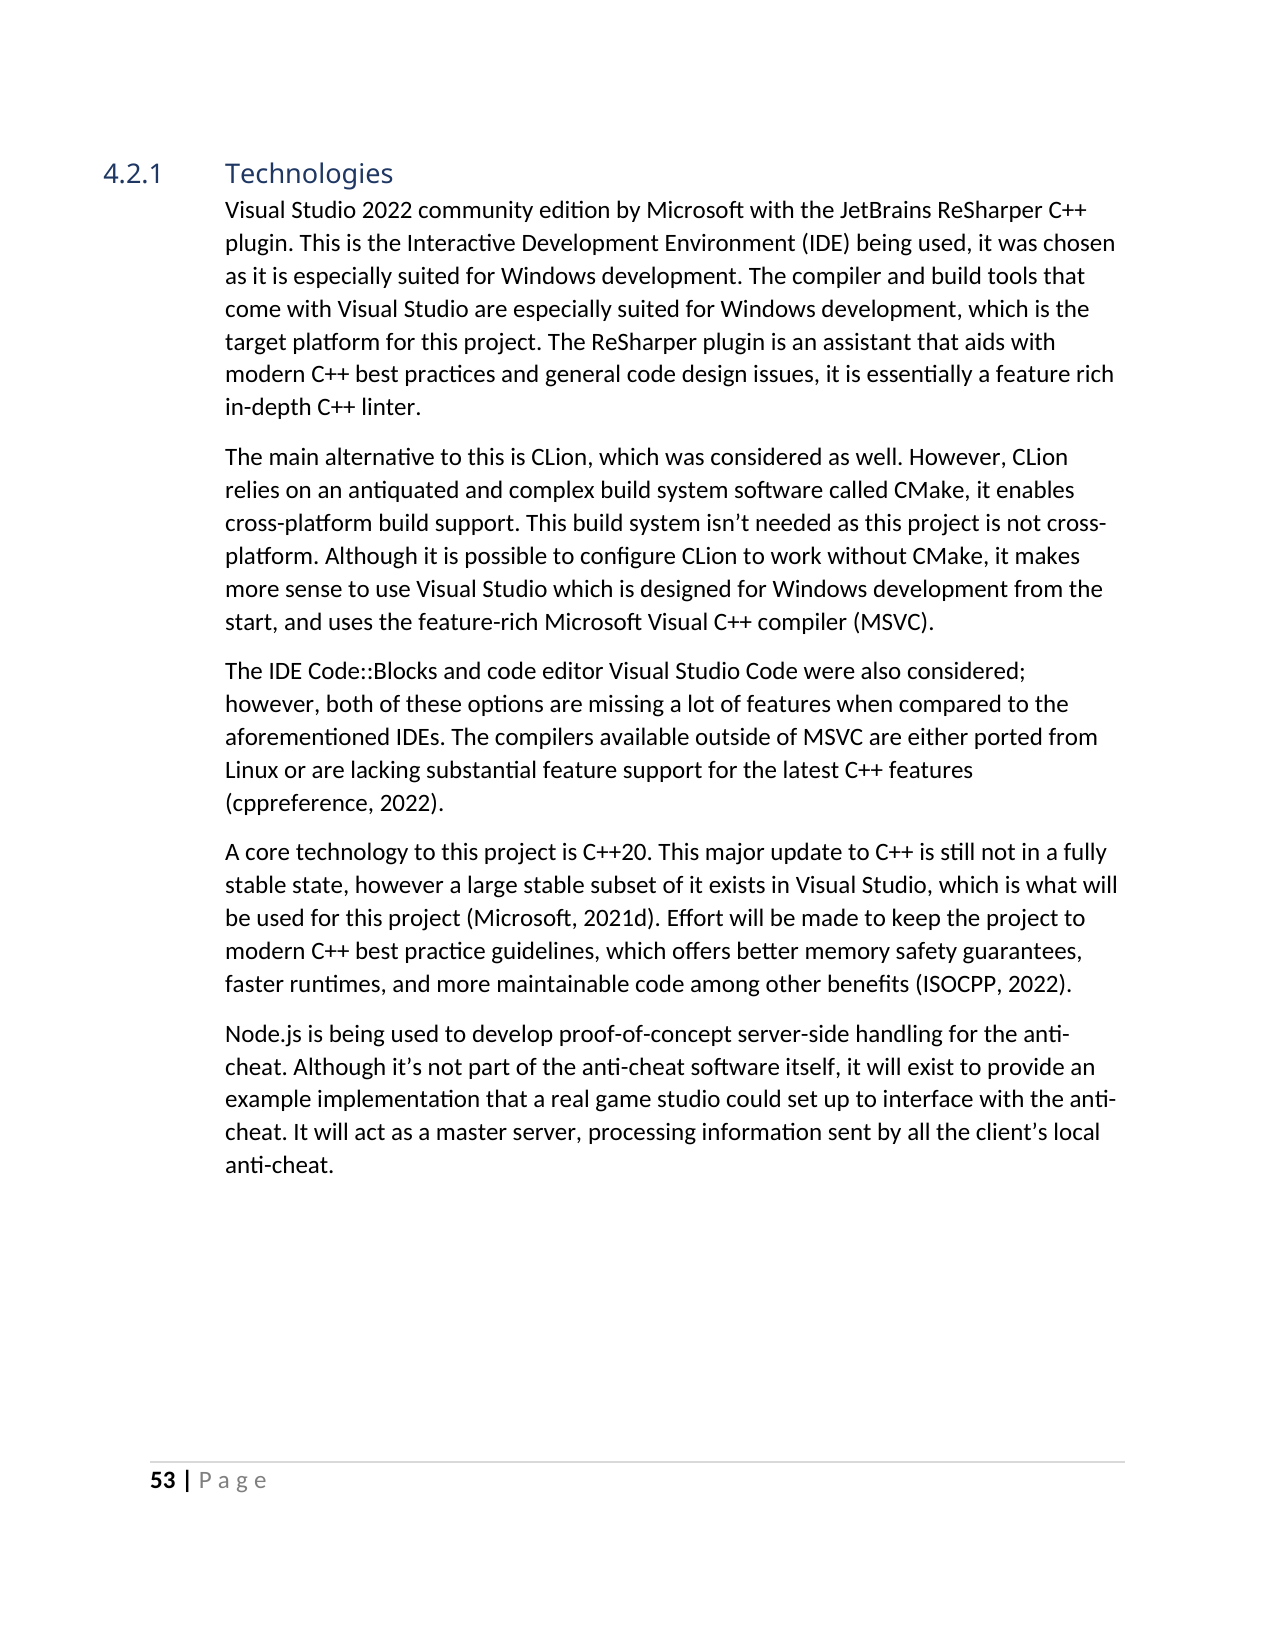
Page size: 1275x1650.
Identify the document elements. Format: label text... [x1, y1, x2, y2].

text A core technology to this project is C++20. This major update to C++ is still not in a fully stable state, however a large stable subset of it exists in Visual Studio, which is what will be used for this project (Microsoft, 2021d). Effort will be made to keep the project to modern C++ best practice guidelines, which offers better memory safety guarantees, faster runtimes, and more maintainable code among other benefits (ISOCPP, 2022). [225, 836, 1125, 999]
text Visual Studio 2022 community edition by Microsoft with the JetBrains ReSharper C++ plugin. This is the Interactive Development Environment (IDE) being used, it was chosen as it is especially suited for Windows development. The compiler and build tools that come with Visual Studio are especially suited for Windows development, which is the target platform for this project. The ReSharper plugin is an assistant that aids with modern C++ best practices and general code design issues, it is essentially a feature rich in-depth C++ linter. [225, 194, 1125, 422]
text Node.js is being used to develop proof-of-concept server-side handling for the anti-cheat. Although it’s not part of the anti-cheat software itself, it will exist to provide an example implementation that a real game studio could set up to interface with the anti-cheat. It will act as a master server, processing information sent by all the client’s local anti-cheat. [225, 1018, 1125, 1180]
subtitle 4.2.1 Technologies [103, 154, 1125, 191]
text The main alternative to this is CLion, which was considered as well. However, CLion relies on an antiquated and complex build system software called CMake, it enables cross-platform build support. This build system isn’t needed as this project is not cross-platform. Although it is possible to configure CLion to work without CMake, it makes more sense to use Visual Studio which is designed for Windows development from the start, and uses the feature-rich Microsoft Visual C++ compiler (MSVC). [225, 441, 1125, 636]
text The IDE Code::Blocks and code editor Visual Studio Code were also considered; however, both of these options are missing a lot of features when compared to the aforementioned IDEs. The compilers available outside of MSVC are either ported from Linux or are lacking substantial feature support for the latest C++ features (cppreference, 2022). [225, 655, 1125, 817]
